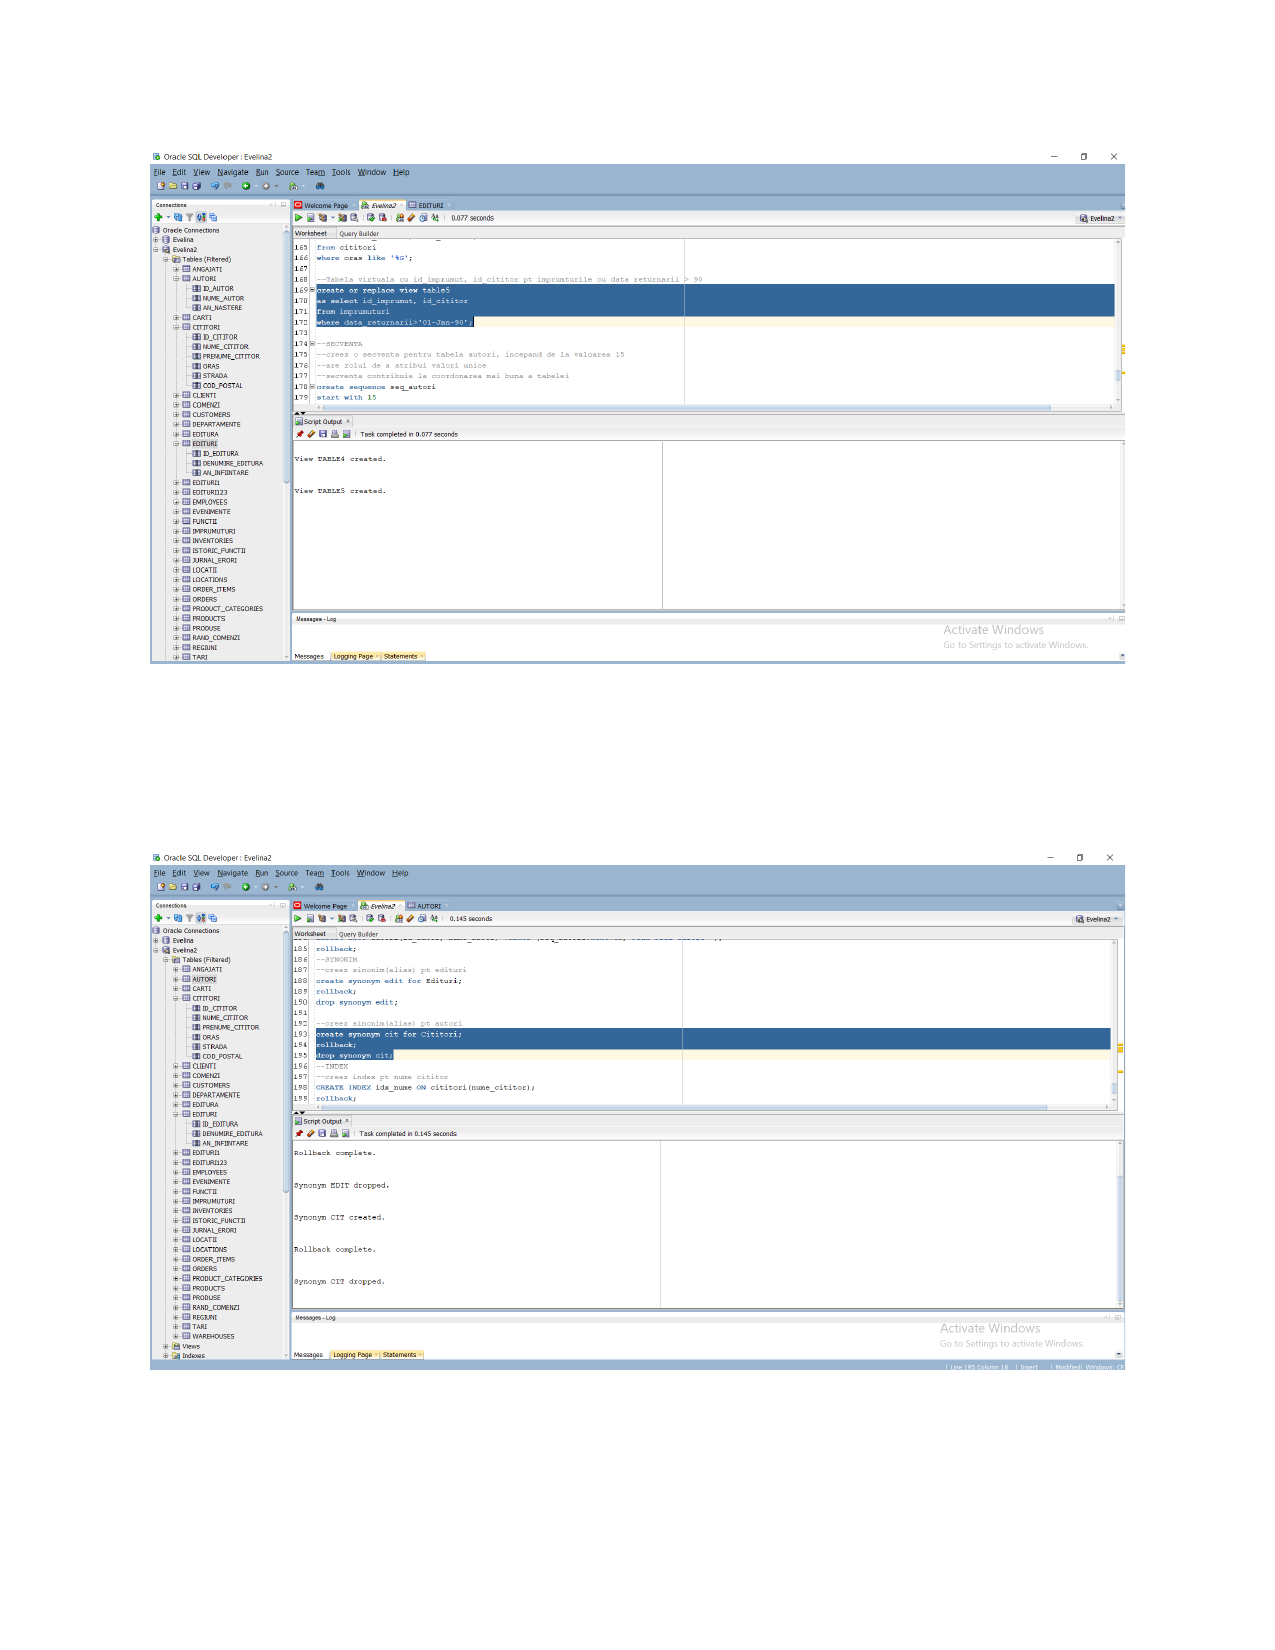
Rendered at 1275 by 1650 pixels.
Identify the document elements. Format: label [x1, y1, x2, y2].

picture [150, 150, 1125, 664]
picture [150, 850, 1125, 1370]
